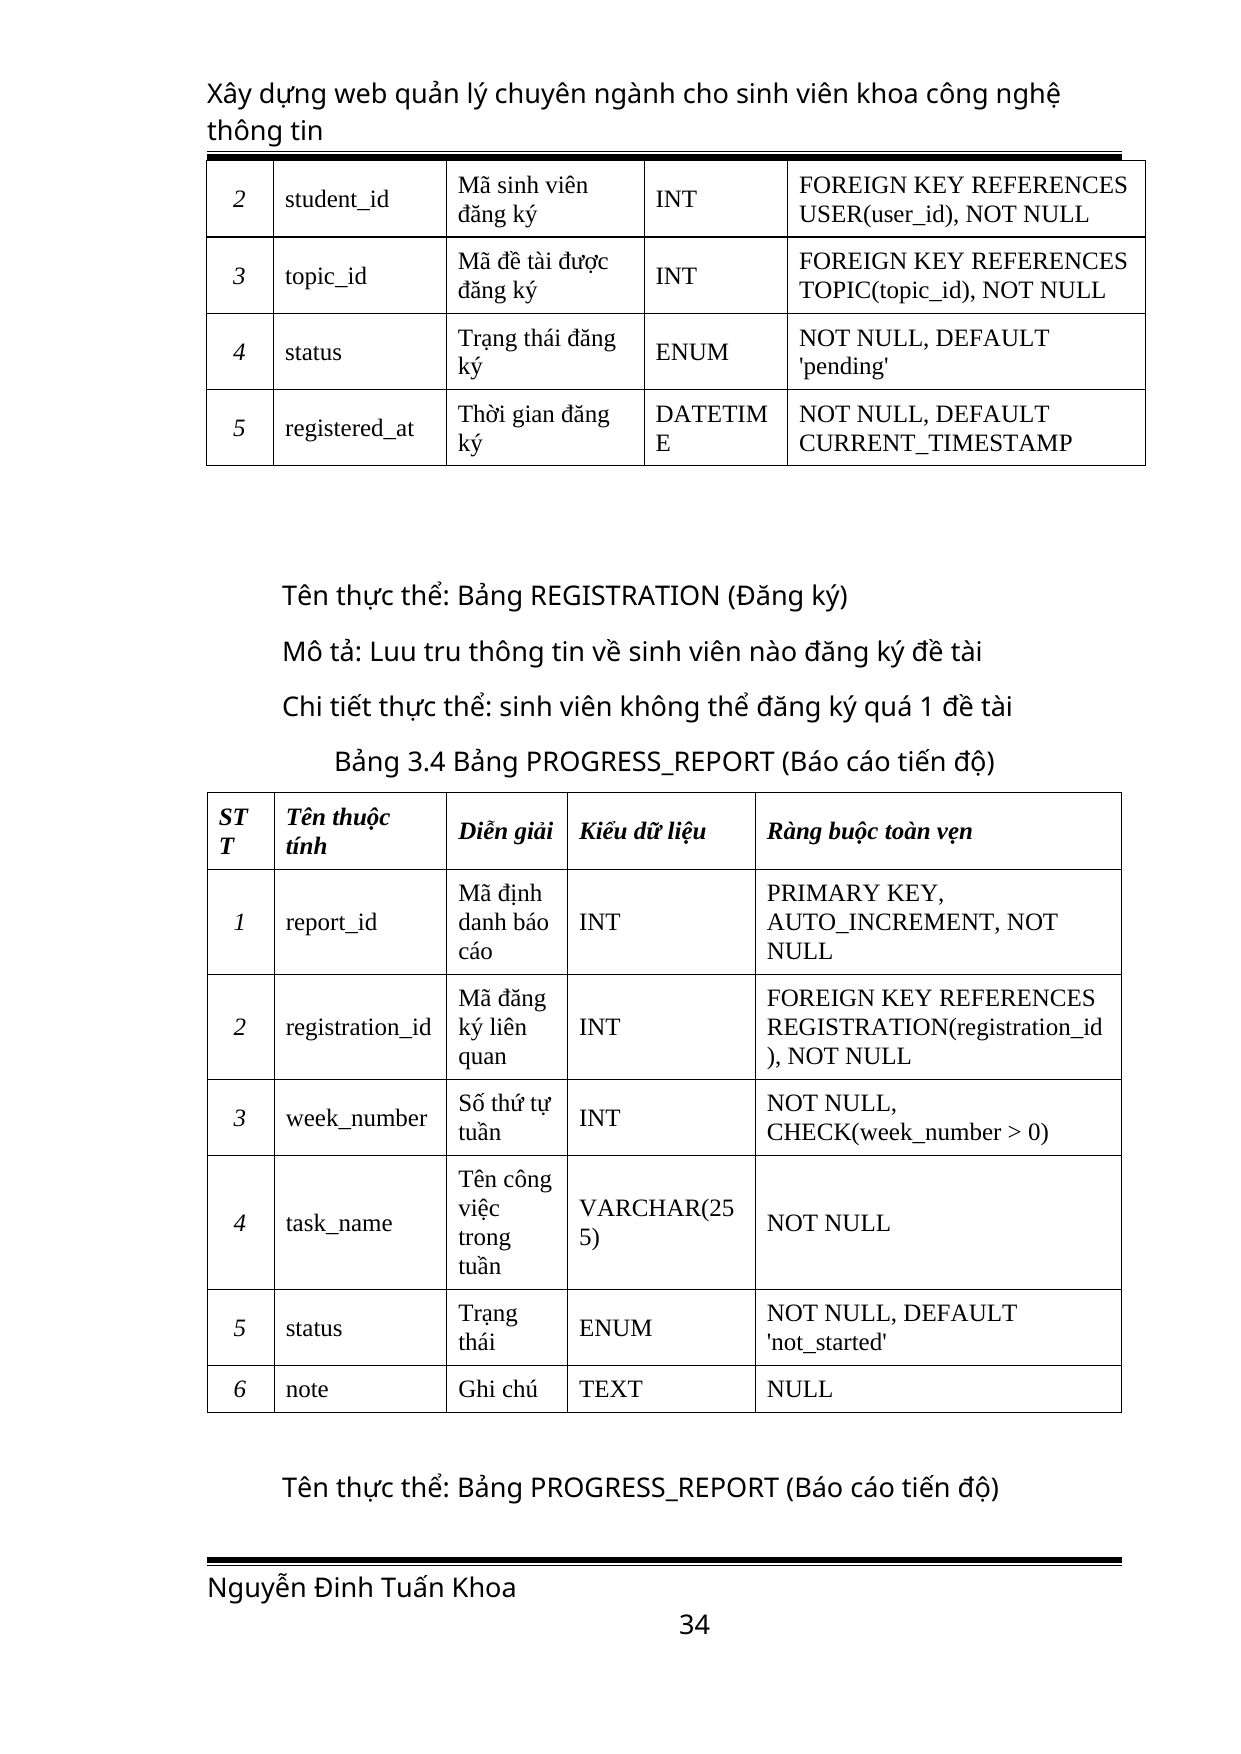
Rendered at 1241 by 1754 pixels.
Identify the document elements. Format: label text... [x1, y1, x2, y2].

table_cell INT [568, 870, 755, 973]
table_cell PRIMARY KEY, AUTO_INCREMENT, NOT NULL [756, 870, 1121, 973]
table_cell week_number [275, 1080, 446, 1155]
table_cell 1 [208, 870, 274, 973]
table_cell Mã đề tài được đăng ký [447, 238, 644, 313]
table_cell ENUM [645, 314, 787, 389]
table_cell NULL [756, 1366, 1121, 1412]
table_cell NOT NULL [756, 1156, 1121, 1288]
table_cell Mã sinh viên đăng ký [447, 161, 644, 236]
table_cell 6 [208, 1366, 274, 1412]
table_cell topic_id [274, 238, 446, 313]
table_cell 3 [208, 1080, 274, 1155]
table_cell NOT NULL, DEFAULT 'not_started' [756, 1290, 1121, 1365]
text Mô tả: Luu tru thông tin về sinh viên nào đăng ký đề tài [207, 632, 1122, 669]
table_cell TEXT [568, 1366, 755, 1412]
table_cell report_id [275, 870, 446, 973]
table_cell Mã đăng ký liên quan [447, 975, 567, 1078]
table_cell 4 [208, 1156, 274, 1288]
table_cell NOT NULL, DEFAULT 'pending' [788, 314, 1145, 389]
table_header Diễn giải [447, 793, 567, 868]
table_cell 5 [207, 390, 273, 465]
table_cell note [275, 1366, 446, 1412]
table_header Tên thuộc tính [275, 793, 446, 868]
table_cell status [275, 1290, 446, 1365]
table_cell VARCHAR(255) [568, 1156, 755, 1288]
table_cell 3 [207, 238, 273, 313]
table_header Kiểu dữ liệu [568, 793, 755, 868]
table_cell status [274, 314, 446, 389]
table_cell INT [645, 161, 787, 236]
table_cell ENUM [568, 1290, 755, 1365]
table_cell Số thứ tự tuần [447, 1080, 567, 1155]
table_cell 2 [207, 161, 273, 236]
table_cell DATETIME [645, 390, 787, 465]
table_header Ràng buộc toàn vẹn [756, 793, 1121, 868]
table_cell NOT NULL, DEFAULT CURRENT_TIMESTAMP [788, 390, 1145, 465]
table_cell Tên công việc trong tuần [447, 1156, 567, 1288]
text Tên thực thể: Bảng PROGRESS_REPORT (Báo cáo tiến độ) [207, 1468, 1122, 1505]
table_cell 5 [208, 1290, 274, 1365]
table_cell Ghi chú [447, 1366, 567, 1412]
table_cell INT [568, 975, 755, 1078]
table_cell registered_at [274, 390, 446, 465]
table_cell FOREIGN KEY REFERENCES REGISTRATION(registration_id), NOT NULL [756, 975, 1121, 1078]
table_cell Trạng thái [447, 1290, 567, 1365]
table_cell 2 [208, 975, 274, 1078]
table_cell INT [645, 238, 787, 313]
table_cell FOREIGN KEY REFERENCES TOPIC(topic_id), NOT NULL [788, 238, 1145, 313]
table_cell Trạng thái đăng ký [447, 314, 644, 389]
table_cell task_name [275, 1156, 446, 1288]
table_cell 4 [207, 314, 273, 389]
table_cell FOREIGN KEY REFERENCES USER(user_id), NOT NULL [788, 161, 1145, 236]
table_cell Mã định danh báo cáo [447, 870, 567, 973]
table_cell Thời gian đăng ký [447, 390, 644, 465]
table_cell registration_id [275, 975, 446, 1078]
table_cell student_id [274, 161, 446, 236]
table_cell INT [568, 1080, 755, 1155]
table_cell NOT NULL, CHECK(week_number > 0) [756, 1080, 1121, 1155]
text Tên thực thể: Bảng REGISTRATION (Đăng ký) [207, 577, 1122, 614]
table_header STT [208, 793, 274, 868]
text Chi tiết thực thể: sinh viên không thể đăng ký quá 1 đề tài [207, 687, 1122, 724]
